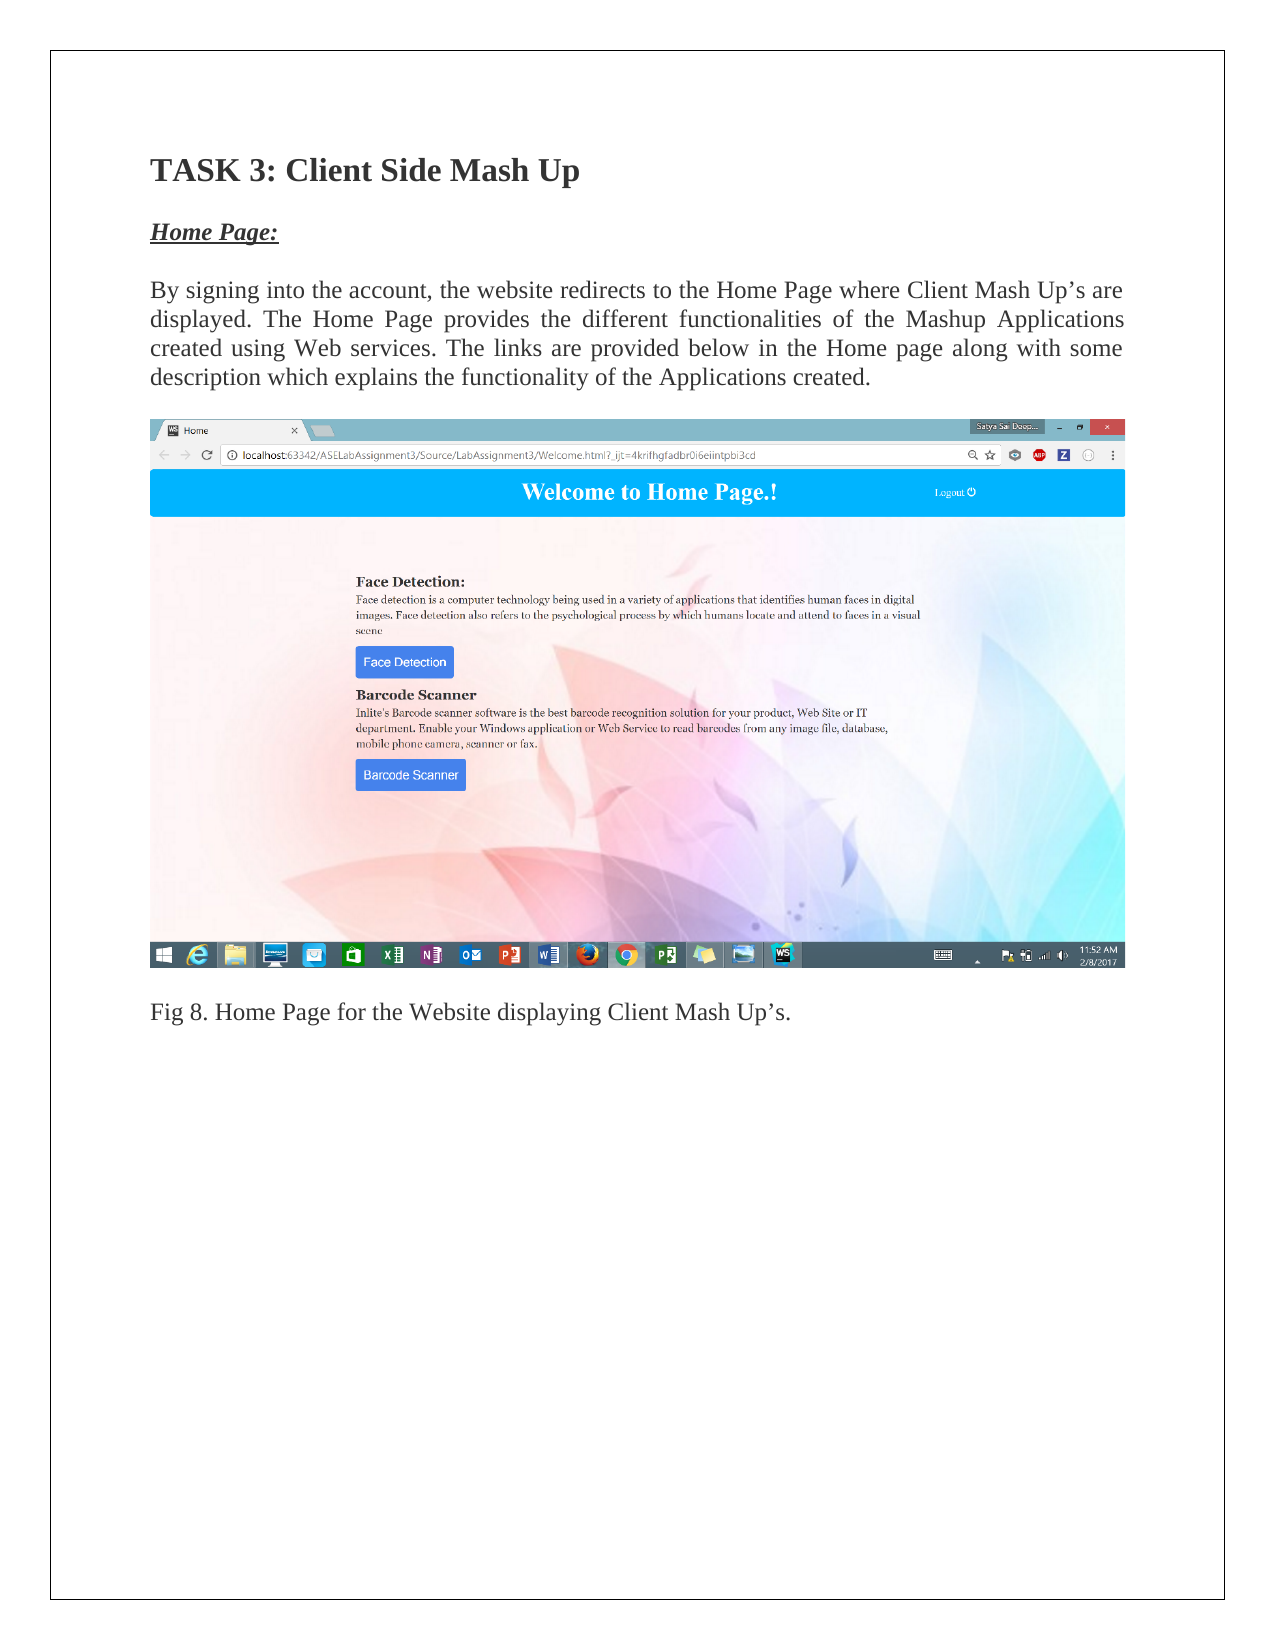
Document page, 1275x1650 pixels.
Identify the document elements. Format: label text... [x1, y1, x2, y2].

picture [532, 484, 540, 497]
text TASK 3: Client Side Mash Up [150, 150, 1125, 188]
text Fig 8. Home Page for the Website displaying Client Mash Up’s. [150, 997, 1125, 1026]
text Home Page: [150, 217, 1125, 246]
picture [150, 419, 1125, 470]
text By signing into the account, the website redirects to the Home Page where Client Mash Up’s are displayed. The Home Page provides the different functionalities of the Mashup Applications created using Web services. The links are provided below in the Home page along with some description which explains the functionality of the Applications created. [150, 275, 1125, 390]
picture [150, 516, 1125, 968]
picture [524, 484, 531, 497]
